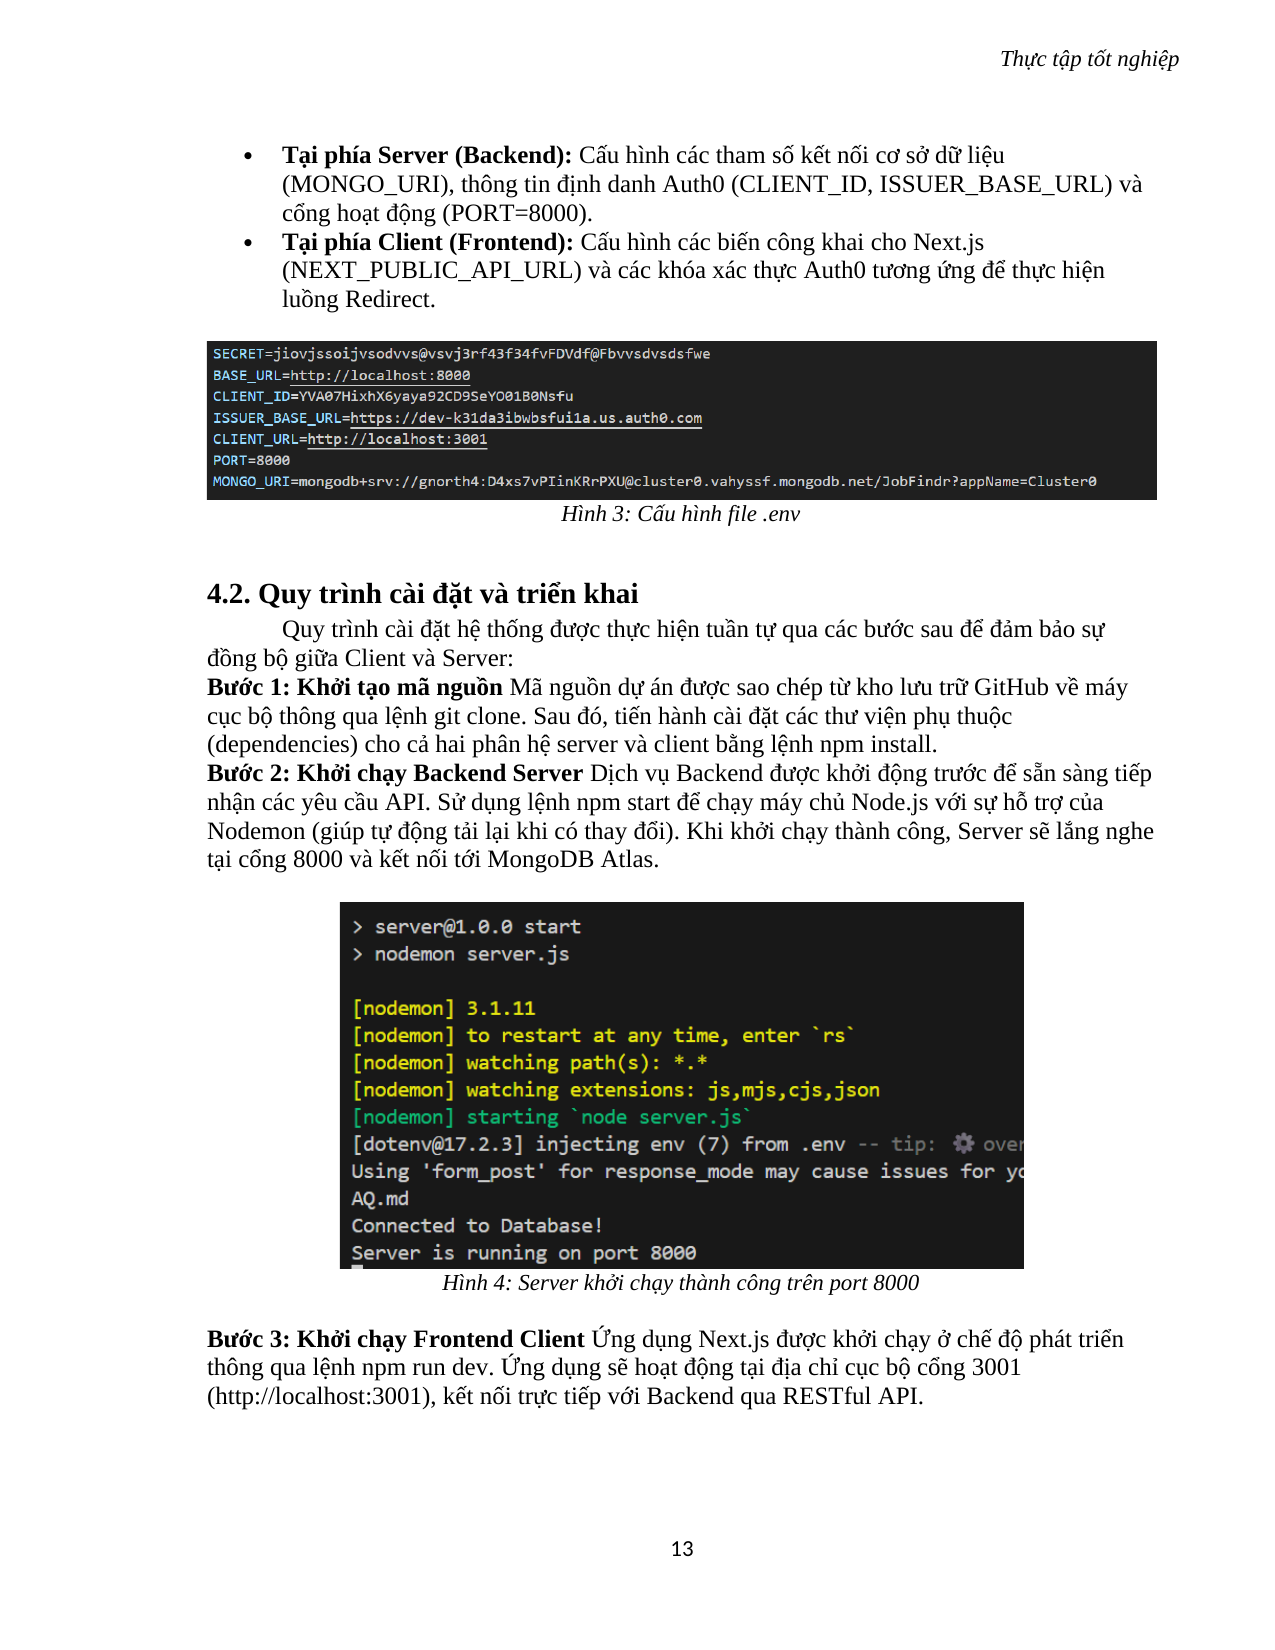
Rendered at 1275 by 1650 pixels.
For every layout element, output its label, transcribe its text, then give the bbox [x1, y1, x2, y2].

subtitle 4.2. Quy trình cài đặt và triển khai [207, 576, 1157, 609]
list Tại phía Server (Backend): Cấu hình các tham số kết nối cơ sở dữ liệu (MONGO_URI), thông tin định danh Auth0 (CLIENT_ID, ISSUER_BASE_URL) và cổng hoạt động (PORT=8000). [244, 141, 1157, 227]
text Quy trình cài đặt hệ thống được thực hiện tuần tự qua các bước sau để đảm bảo sự đồng bộ giữa Client và Server: [207, 614, 1157, 672]
text Bước 2: Khởi chạy Backend Server Dịch vụ Backend được khởi động trước để sẵn sàng tiếp nhận các yêu cầu API. Sử dụng lệnh npm start để chạy máy chủ Node.js với sự hỗ trợ của Nodemon (giúp tự động tải lại khi có thay đổi). Khi khởi chạy thành công, Server sẽ lắng nghe tại cổng 8000 và kết nối tới MongoDB Atlas. [207, 758, 1157, 873]
text Hình 4: Server khởi chạy thành công trên port 8000 [207, 1269, 1157, 1295]
text Hình 3: Cấu hình file .env [207, 500, 1157, 526]
picture [206, 341, 1157, 500]
picture [339, 902, 1024, 1269]
text Bước 1: Khởi tạo mã nguồn Mã nguồn dự án được sao chép từ kho lưu trữ GitHub về máy cục bộ thông qua lệnh git clone. Sau đó, tiến hành cài đặt các thư viện phụ thuộc (dependencies) cho cả hai phân hệ server và client bằng lệnh npm install. [207, 672, 1157, 758]
text Bước 3: Khởi chạy Frontend Client Ứng dụng Next.js được khởi chạy ở chế độ phát triển thông qua lệnh npm run dev. Ứng dụng sẽ hoạt động tại địa chỉ cục bộ cổng 3001 (http://localhost:3001), kết nối trực tiếp với Backend qua RESTful API. [207, 1324, 1157, 1410]
list Tại phía Client (Frontend): Cấu hình các biến công khai cho Next.js (NEXT_PUBLIC_API_URL) và các khóa xác thực Auth0 tương ứng để thực hiện luồng Redirect. [244, 227, 1157, 313]
